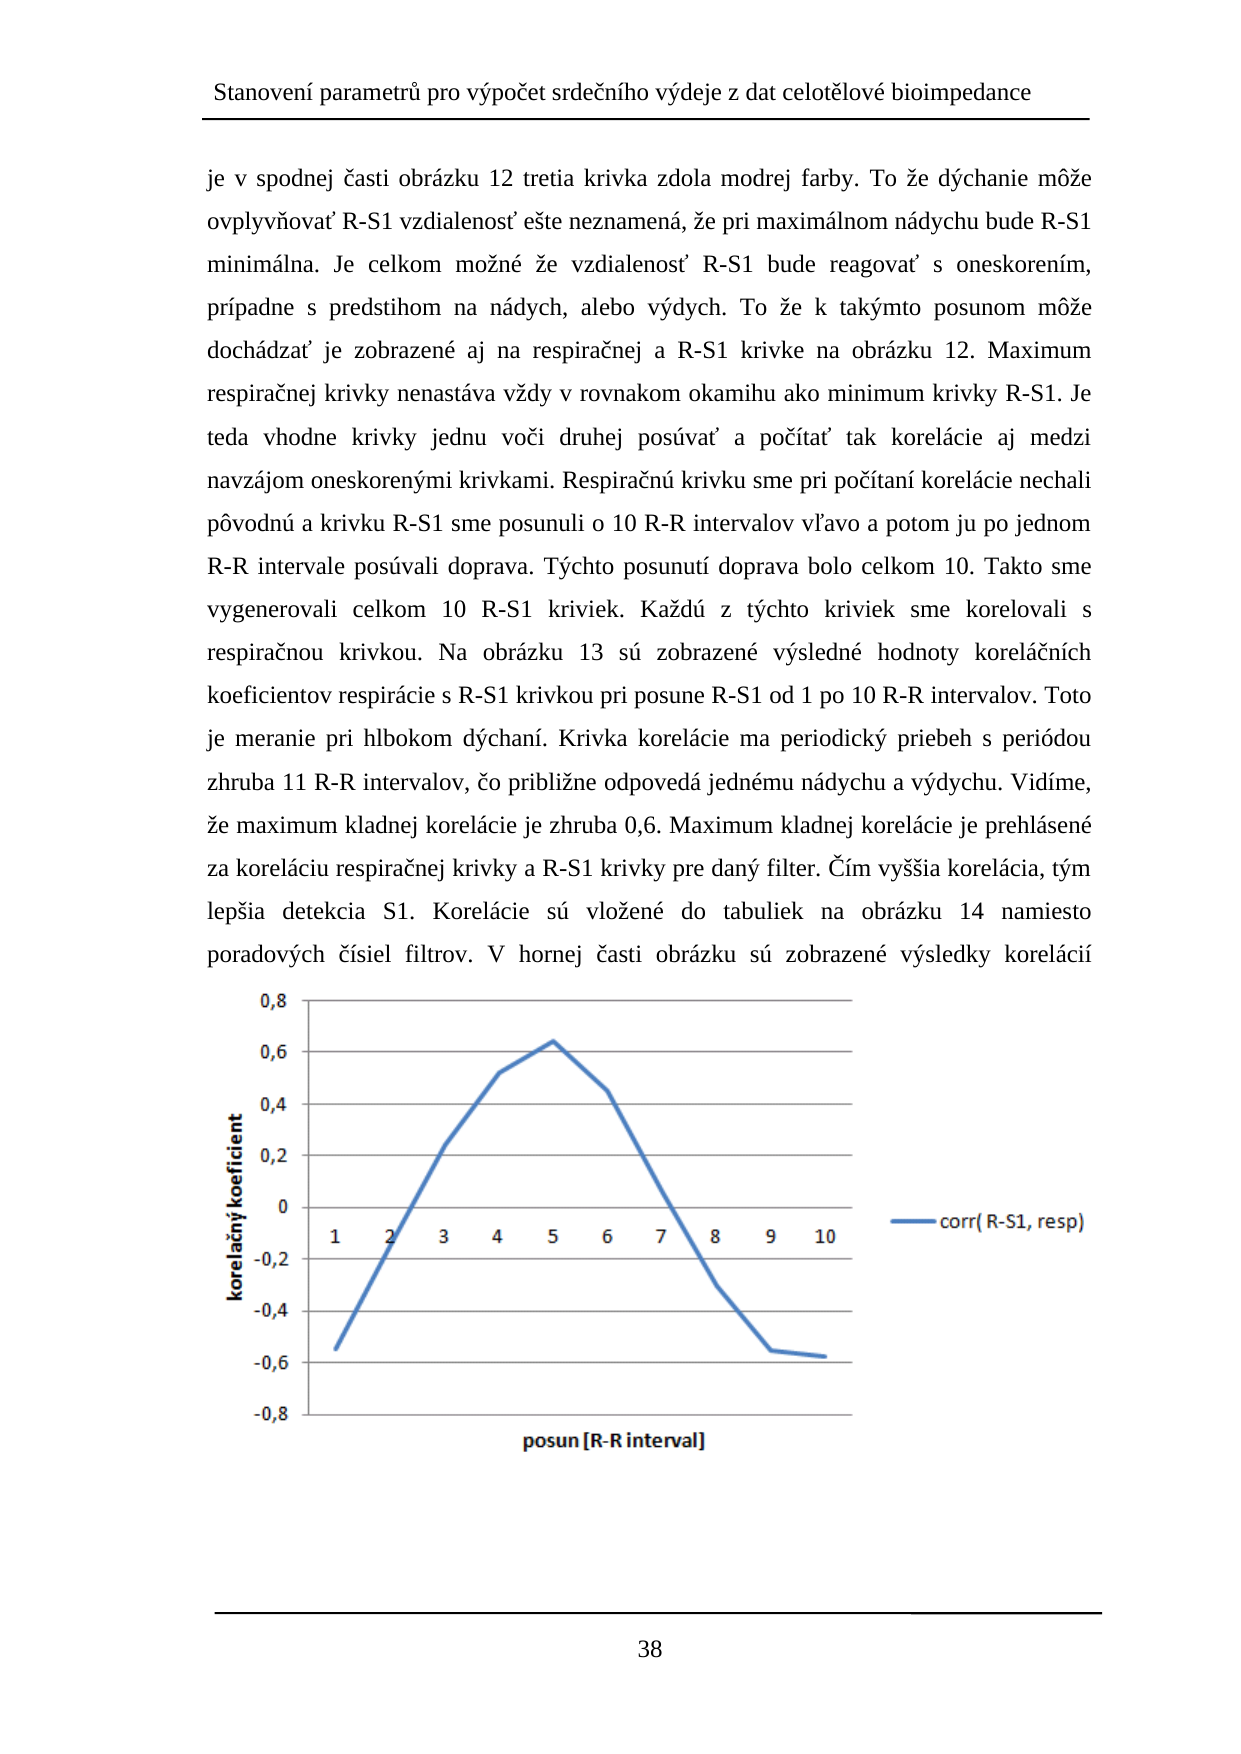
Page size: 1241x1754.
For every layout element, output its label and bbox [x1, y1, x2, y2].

text [207, 163, 1092, 982]
picture [206, 982, 1093, 1467]
